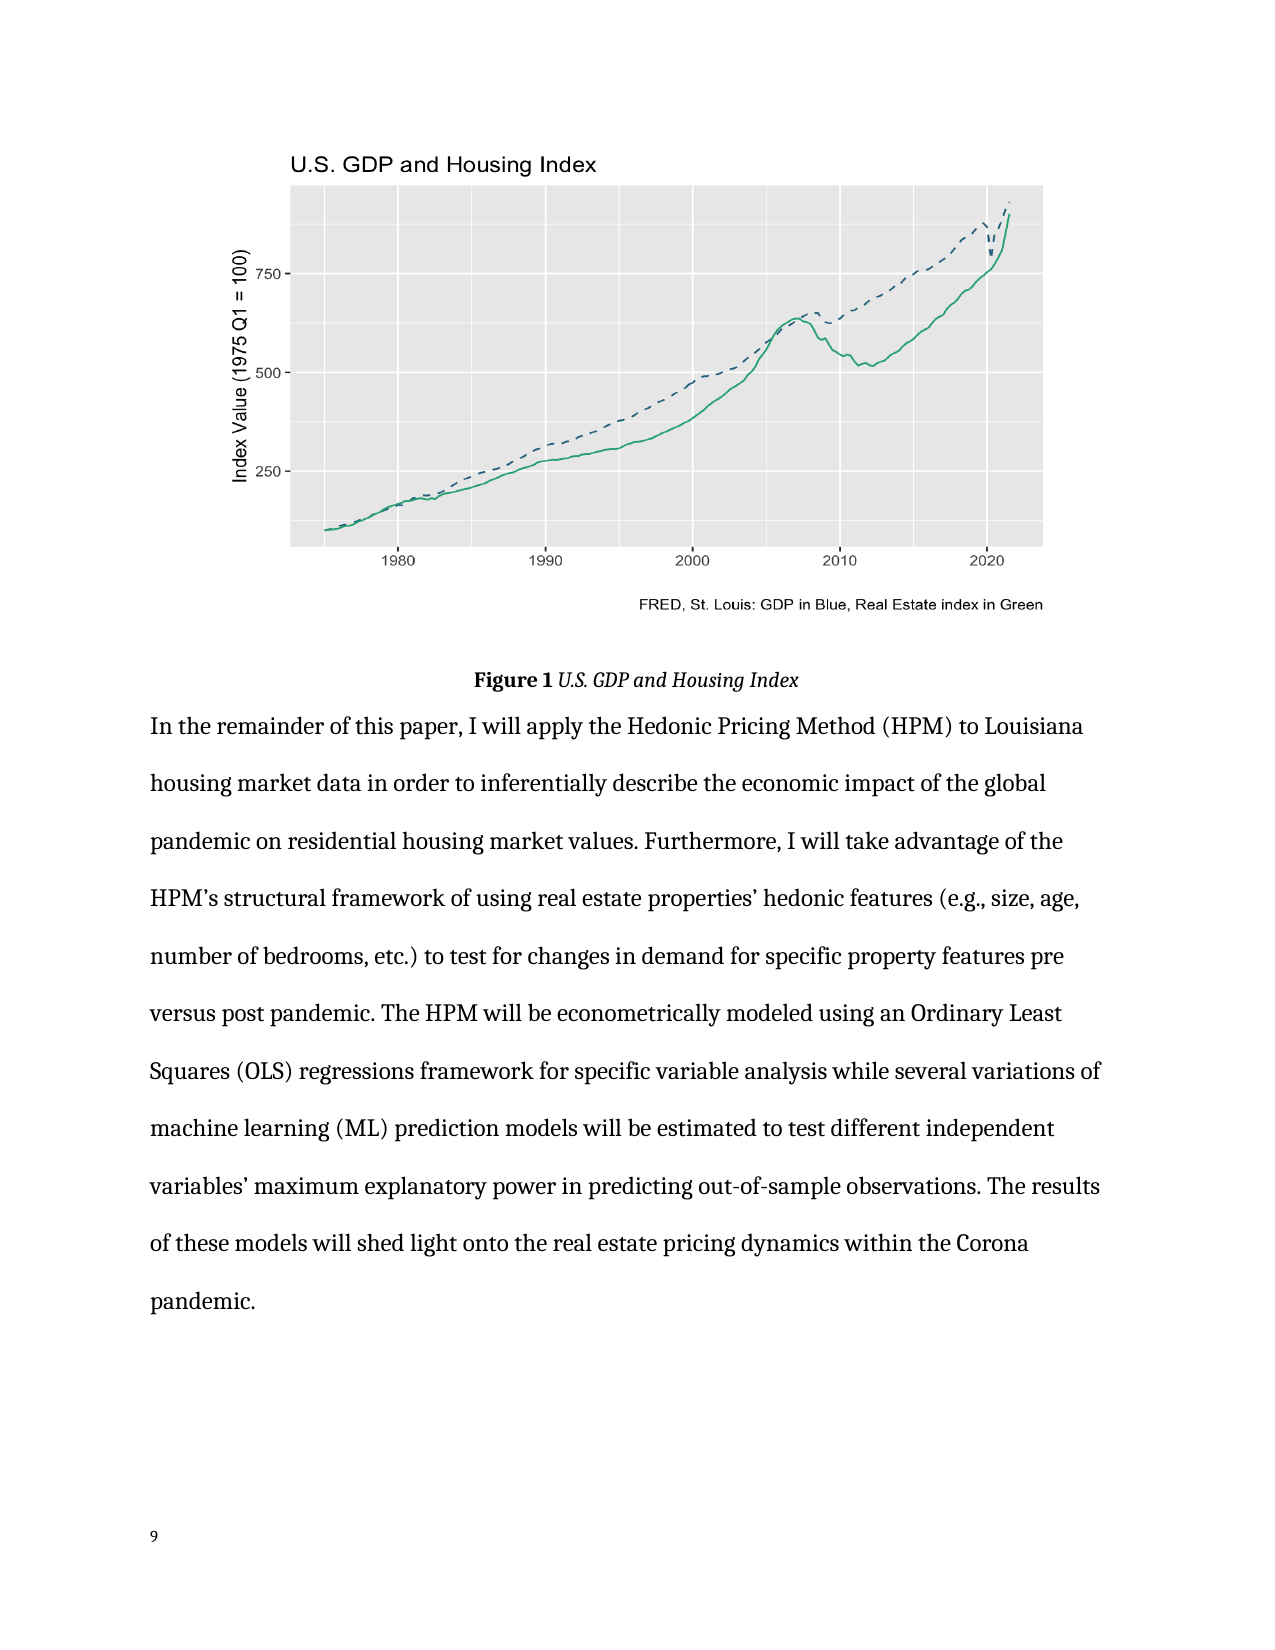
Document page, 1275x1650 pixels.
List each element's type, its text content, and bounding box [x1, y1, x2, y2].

picture [222, 150, 1053, 621]
text In the remainder of this paper, I will apply the Hedonic Pricing Method (HPM) to Louisiana housing market data in order to inferentially describe the economic impact of the global pandemic on residential housing market values. Furthermore, I will take advantage of the HPM’s structural framework of using real estate properties’ hedonic features (e.g., size, age, number of bedrooms, etc.) to test for changes in demand for specific property features pre versus post pandemic. The HPM will be econometrically modeled using an Ordinary Least Squares (OLS) regressions framework for specific variable analysis while several variations of machine learning (ML) prediction models will be estimated to test different independent variables’ maximum explanatory power in predicting out-of-sample observations. The results of these models will shed light onto the real estate pricing dynamics within the Corona pandemic. [150, 712, 1125, 1315]
text Figure 1 U.S. GDP and Housing Index [150, 668, 1125, 693]
